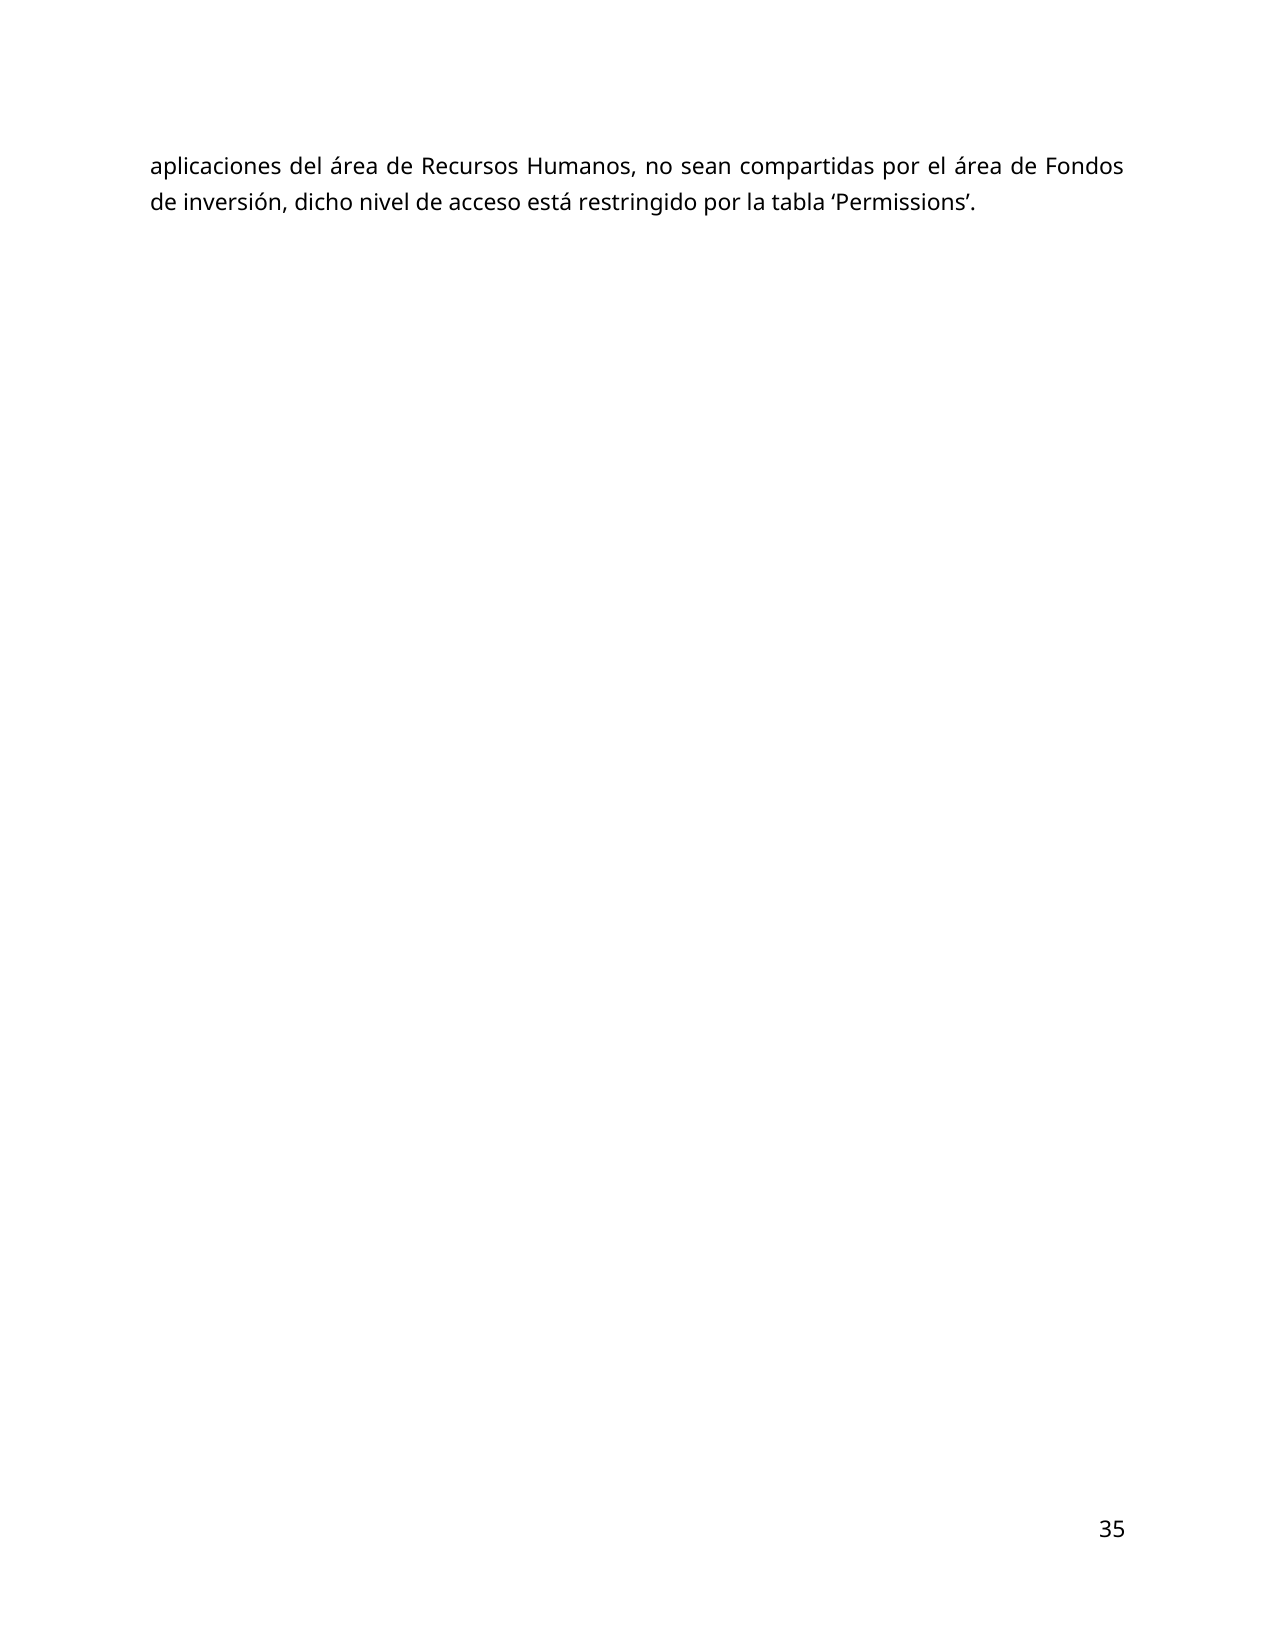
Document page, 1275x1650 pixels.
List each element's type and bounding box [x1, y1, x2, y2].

text [150, 150, 1125, 217]
